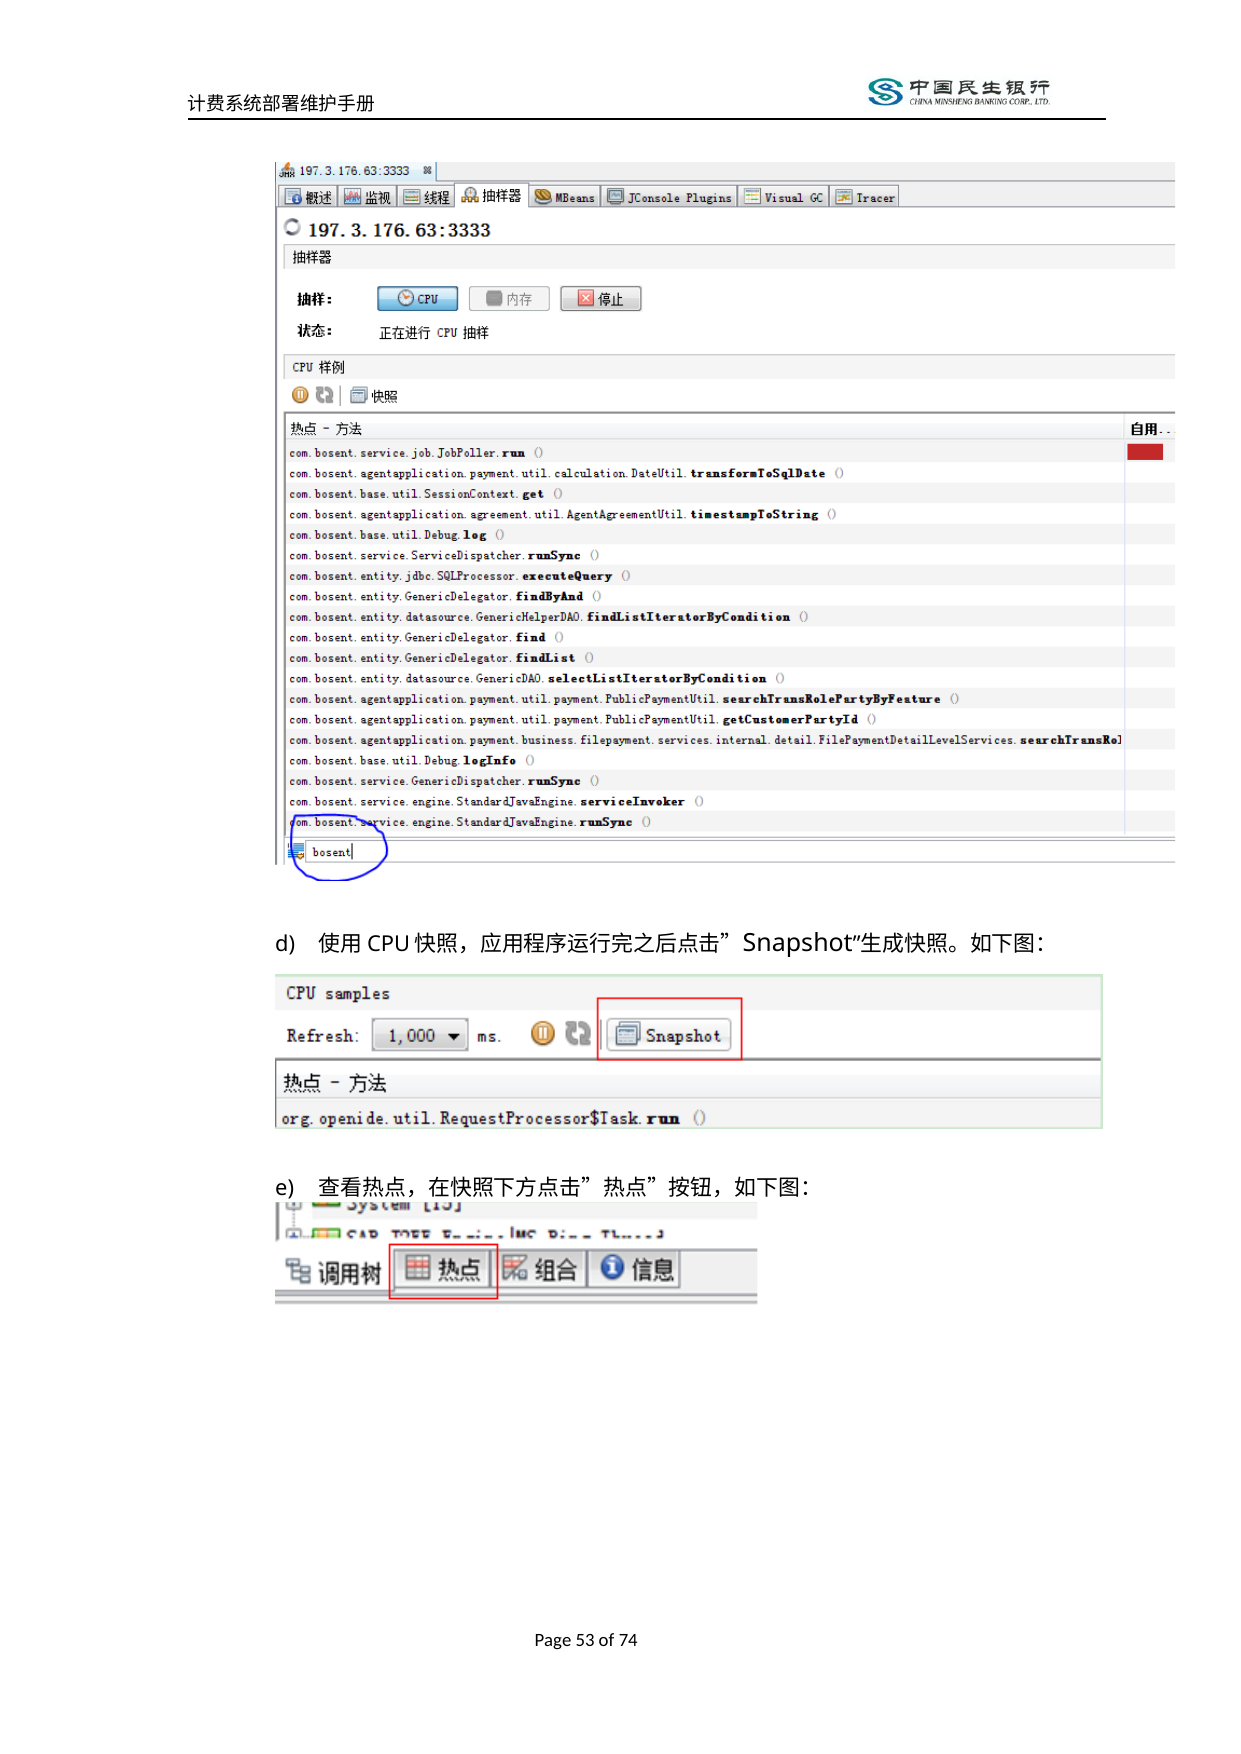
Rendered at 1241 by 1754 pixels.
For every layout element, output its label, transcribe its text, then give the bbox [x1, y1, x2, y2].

list 使用CPU快照，应用程序运行完之后点击”Snapshot”生成快照。如下图： [275, 909, 1106, 974]
picture [863, 68, 1053, 114]
picture [275, 1202, 758, 1306]
picture [275, 974, 1103, 1129]
picture [275, 162, 1175, 881]
list 查看热点，在快照下方点击”热点”按钮，如下图： [275, 1169, 1106, 1202]
